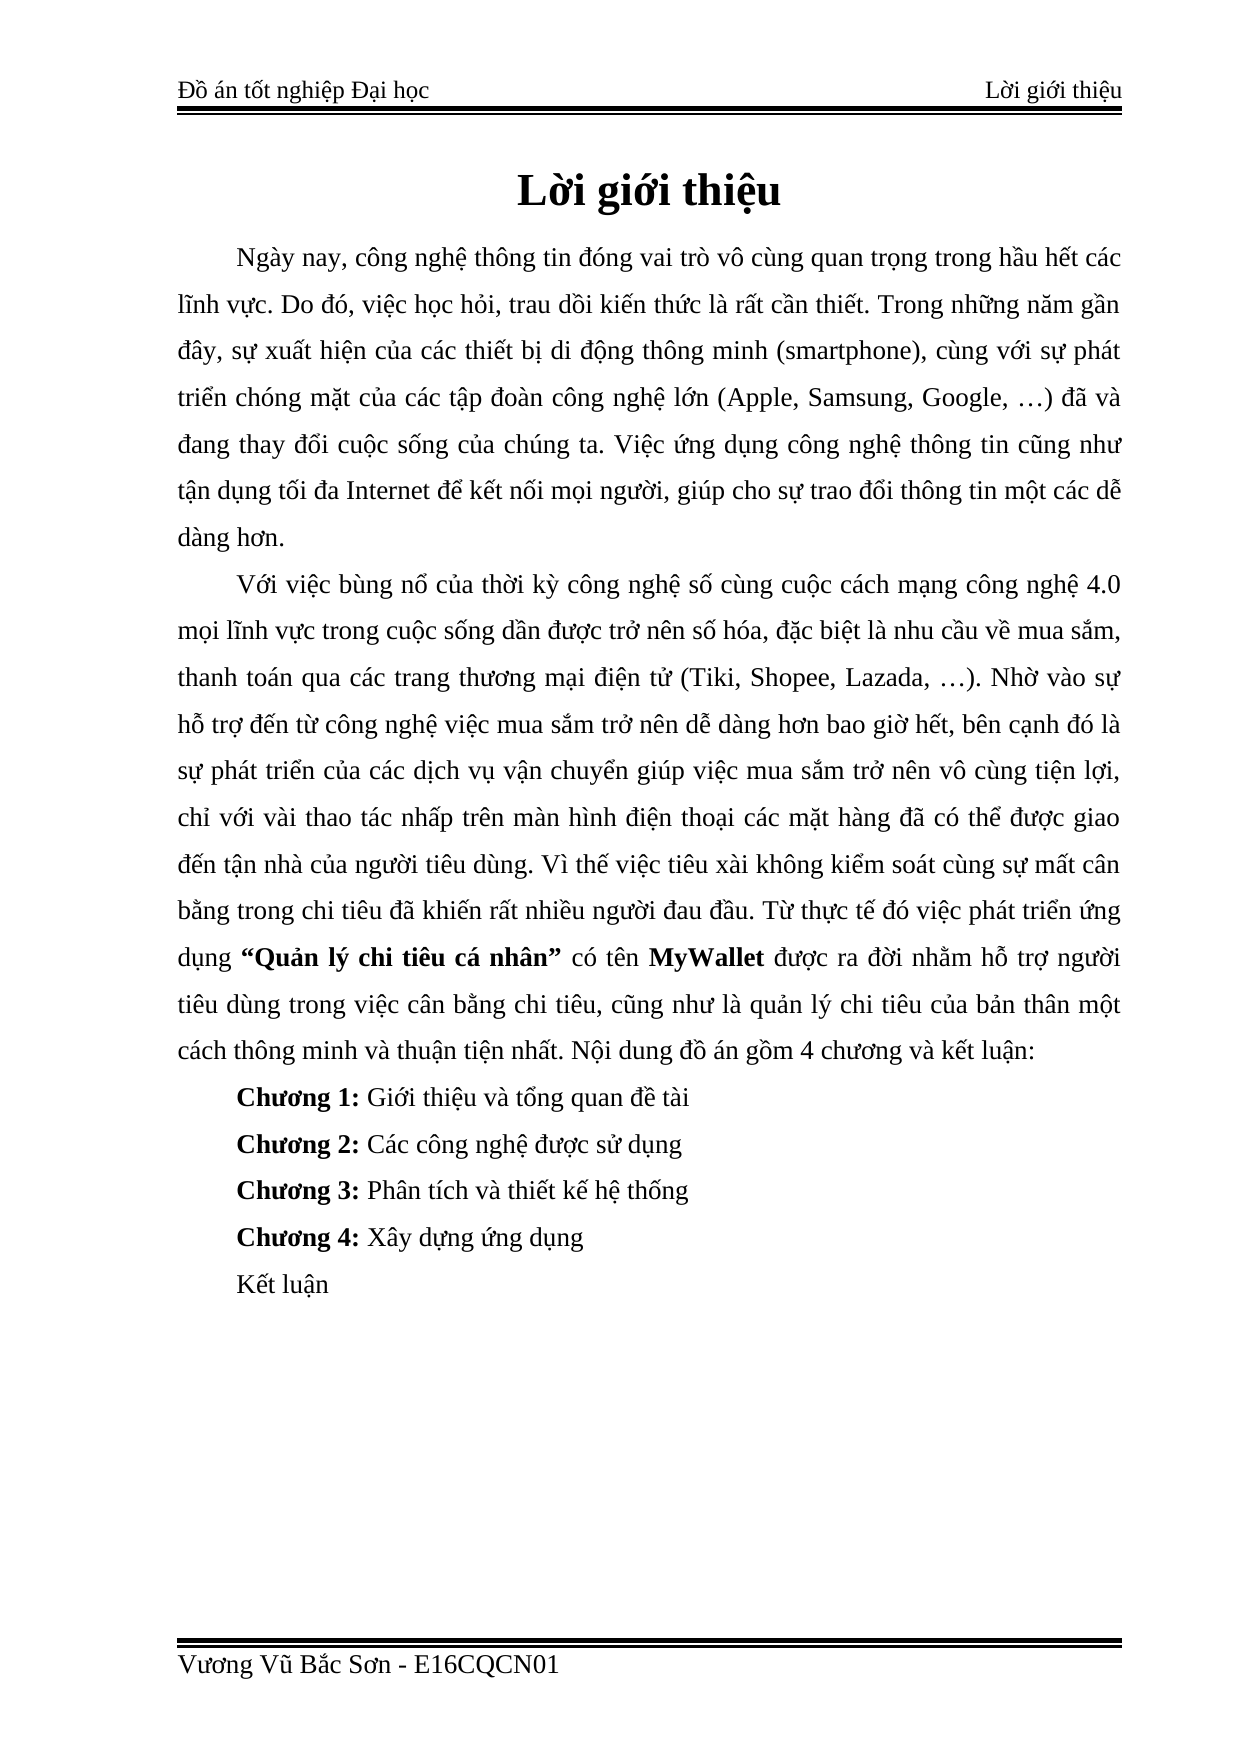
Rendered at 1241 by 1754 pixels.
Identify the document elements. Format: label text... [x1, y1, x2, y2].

text Chương 3: Phân tích và thiết kế hệ thống [177, 1174, 1122, 1206]
text Kết luận [177, 1268, 1122, 1299]
text Với việc bùng nổ của thời kỳ công nghệ số cùng cuộc cách mạng công nghệ 4.0 mọi lĩnh vực trong cuộc sống dần được trở nên số hóa, đặc biệt là nhu cầu về mua sắm, thanh toán qua các trang thương mại điện tử (Tiki, Shopee, Lazada, …). Nhờ vào sự hỗ trợ đến từ công nghệ việc mua sắm trở nên dễ dàng hơn bao giờ hết, bên cạnh đó là sự phát triển của các dịch vụ vận chuyển giúp việc mua sắm trở nên vô cùng tiện lợi, chỉ với vài thao tác nhấp trên màn hình điện thoại các mặt hàng đã có thể được giao đến tận nhà của người tiêu dùng. Vì thế việc tiêu xài không kiểm soát cùng sự mất cân bằng trong chi tiêu đã khiến rất nhiều người đau đầu. Từ thực tế đó việc phát triển ứng dụng “Quản lý chi tiêu cá nhân” có tên MyWallet được ra đời nhằm hỗ trợ người tiêu dùng trong việc cân bằng chi tiêu, cũng như là quản lý chi tiêu của bản thân một cách thông minh và thuận tiện nhất. Nội dung đồ án gồm 4 chương và kết luận: [177, 568, 1122, 1066]
text Chương 2: Các công nghệ được sử dụng [177, 1128, 1122, 1159]
text Chương 4: Xây dựng ứng dụng [177, 1221, 1122, 1252]
text Ngày nay, công nghệ thông tin đóng vai trò vô cùng quan trọng trong hầu hết các lĩnh vực. Do đó, việc học hỏi, trau dồi kiến thức là rất cần thiết. Trong những năm gần đây, sự xuất hiện của các thiết bị di động thông minh (smartphone), cùng với sự phát triển chóng mặt của các tập đoàn công nghệ lớn (Apple, Samsung, Google, …) đã và đang thay đổi cuộc sống của chúng ta. Việc ứng dụng công nghệ thông tin cũng như tận dụng tối đa Internet để kết nối mọi người, giúp cho sự trao đổi thông tin một các dễ dàng hơn. [177, 241, 1122, 552]
text Chương 1: Giới thiệu và tổng quan đề tài [177, 1081, 1122, 1112]
text Lời giới thiệu [177, 162, 1122, 215]
